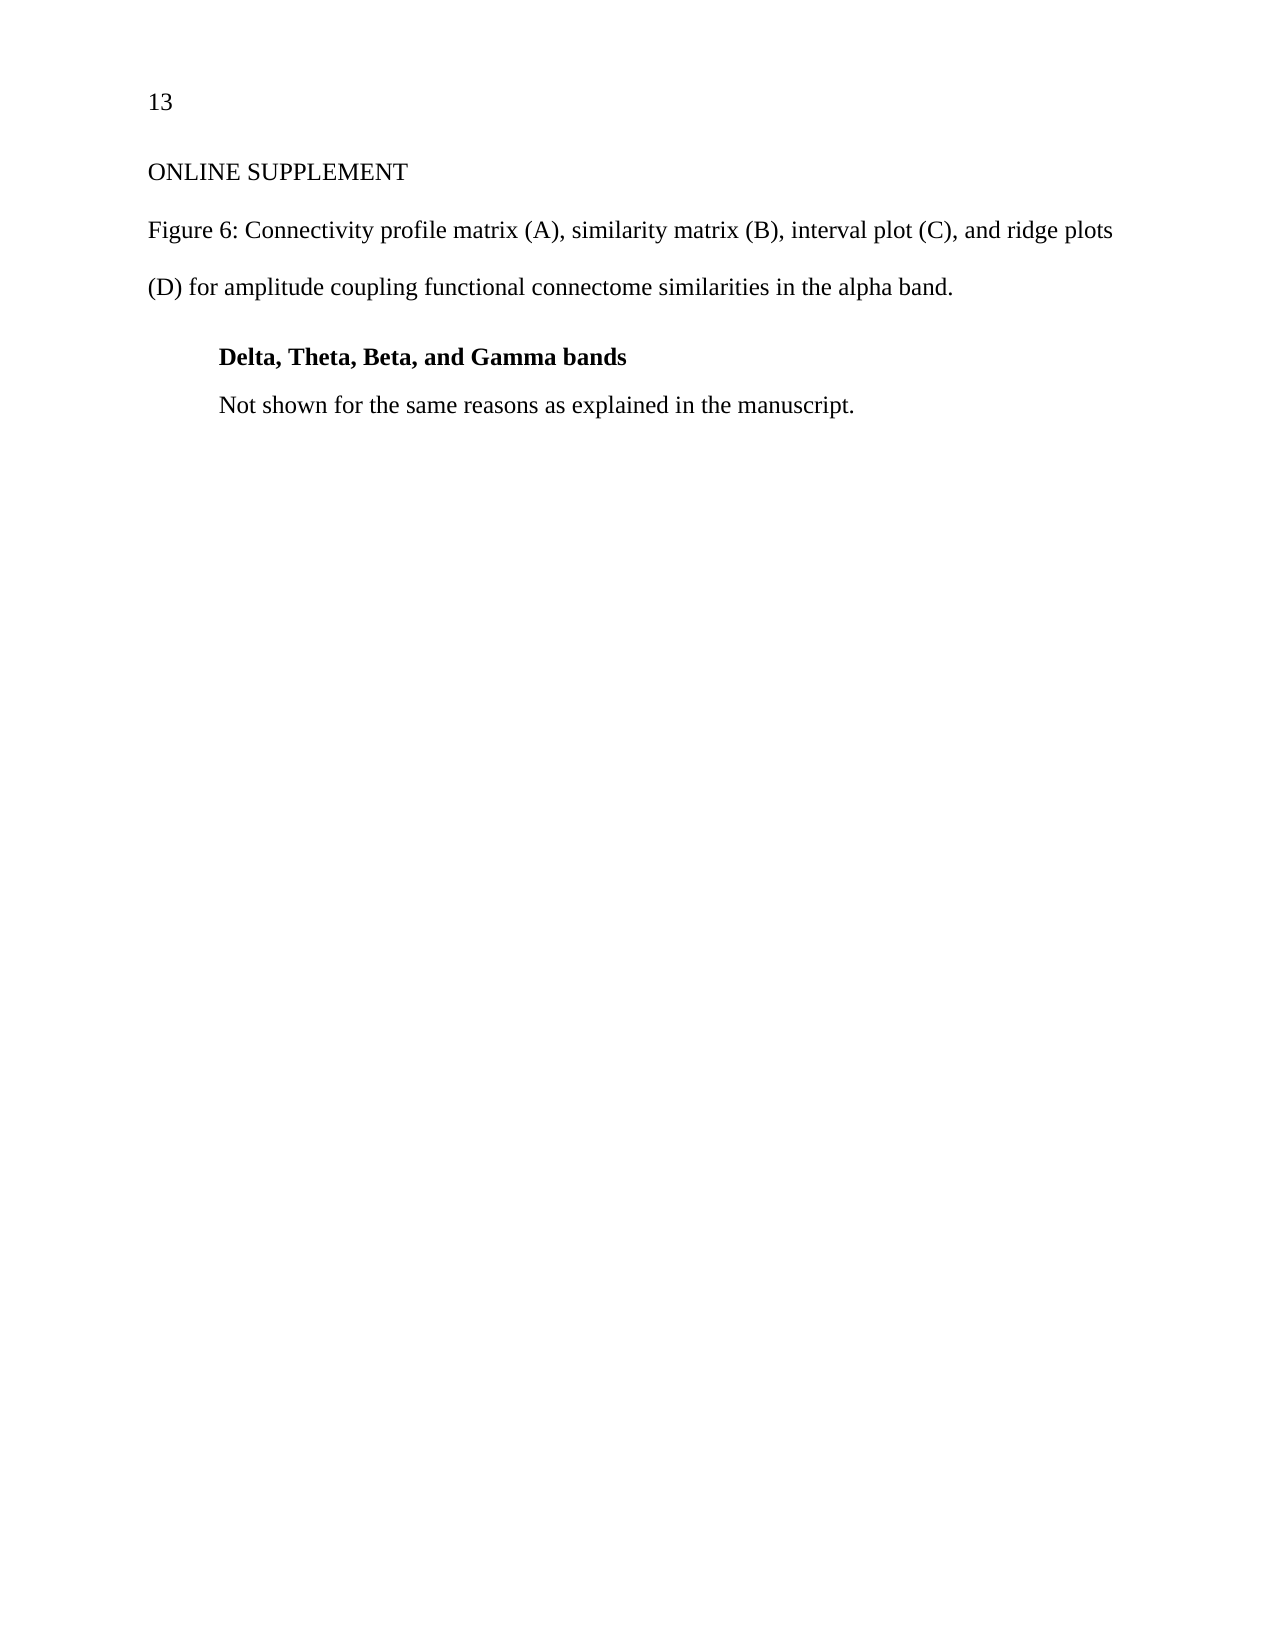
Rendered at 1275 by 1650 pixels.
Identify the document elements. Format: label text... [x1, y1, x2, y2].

text Figure 6: Connectivity profile matrix (A), similarity matrix (B), interval plot (C), and ridge plots (D) for amplitude coupling functional connectome similarities in the alpha band. [148, 215, 1127, 301]
subtitle Delta, Theta, Beta, and Gamma bands [148, 342, 1127, 371]
text Not shown for the same reasons as explained in the manuscript. [148, 390, 1127, 419]
